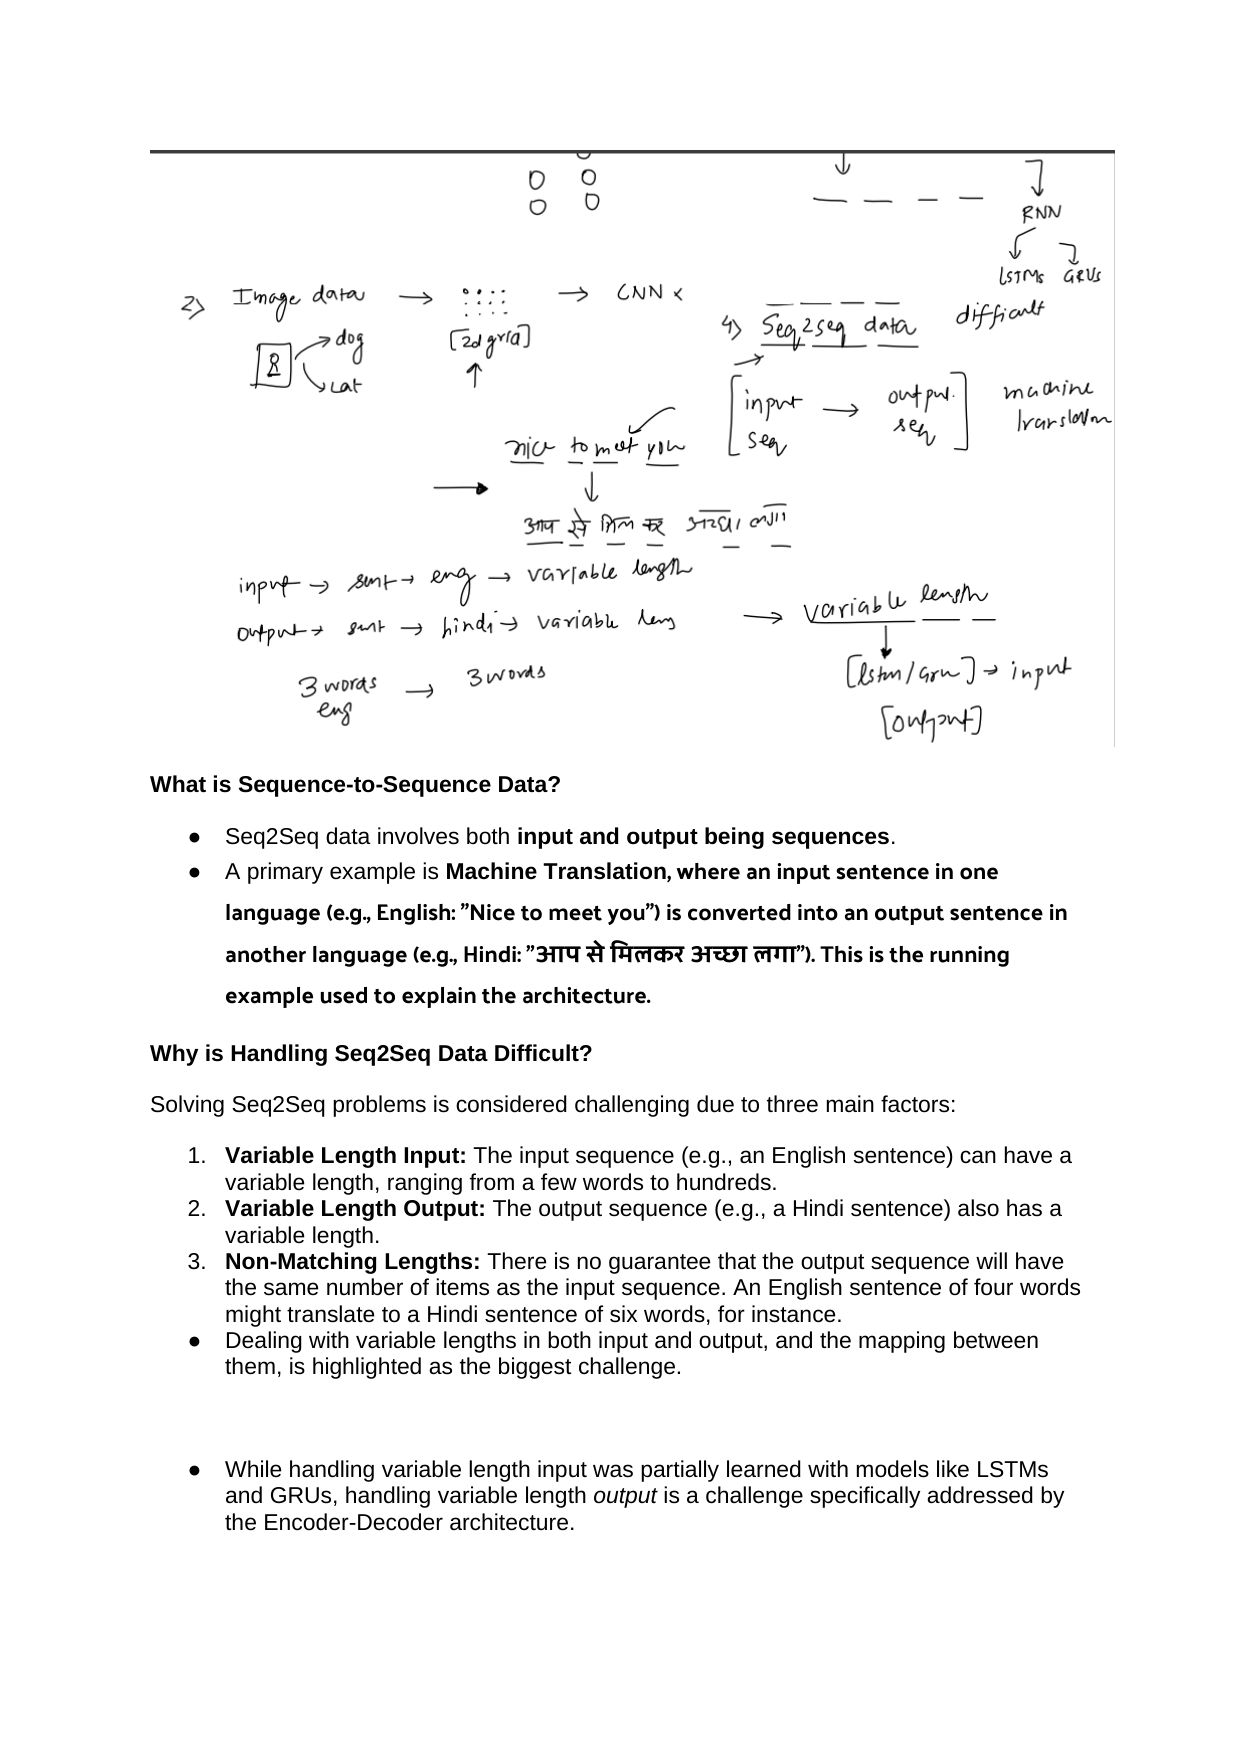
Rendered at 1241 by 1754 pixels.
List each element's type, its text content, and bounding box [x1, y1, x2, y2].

list Variable Length Output: The output sequence (e.g., a Hindi sentence) also has a variable length. [187, 1195, 1090, 1248]
picture [150, 150, 1115, 747]
text Solving Seq2Seq problems is considered challenging due to three main factors: [150, 1091, 1090, 1117]
list Seq2Seq data involves both input and output being sequences. [187, 823, 1090, 849]
list While handling variable length input was partially learned with models like LSTMs and GRUs, handling variable length output is a challenge specifically addressed by the Encoder-Decoder architecture. [187, 1456, 1090, 1535]
text Why is Handling Seq2Seq Data Difficult? [150, 1040, 1090, 1066]
list Variable Length Input: The input sequence (e.g., an English sentence) can have a variable length, ranging from a few words to hundreds. [187, 1142, 1090, 1195]
list Dealing with variable lengths in both input and output, and the mapping between them, is highlighted as the biggest challenge. [187, 1327, 1090, 1380]
text What is Sequence-to-Sequence Data? [150, 771, 1090, 798]
list A primary example is Machine Translation, where an input sentence in one language (e.g., English: "Nice to meet you") is converted into an output sentence in another language (e.g., Hindi: "आप से मिलकर अच्छा लगा"). This is the running example used to explain the architecture. [187, 849, 1090, 1015]
list Non-Matching Lengths: There is no guarantee that the output sequence will have the same number of items as the input sequence. An English sentence of four words might translate to a Hindi sentence of six words, for instance. [187, 1248, 1090, 1327]
